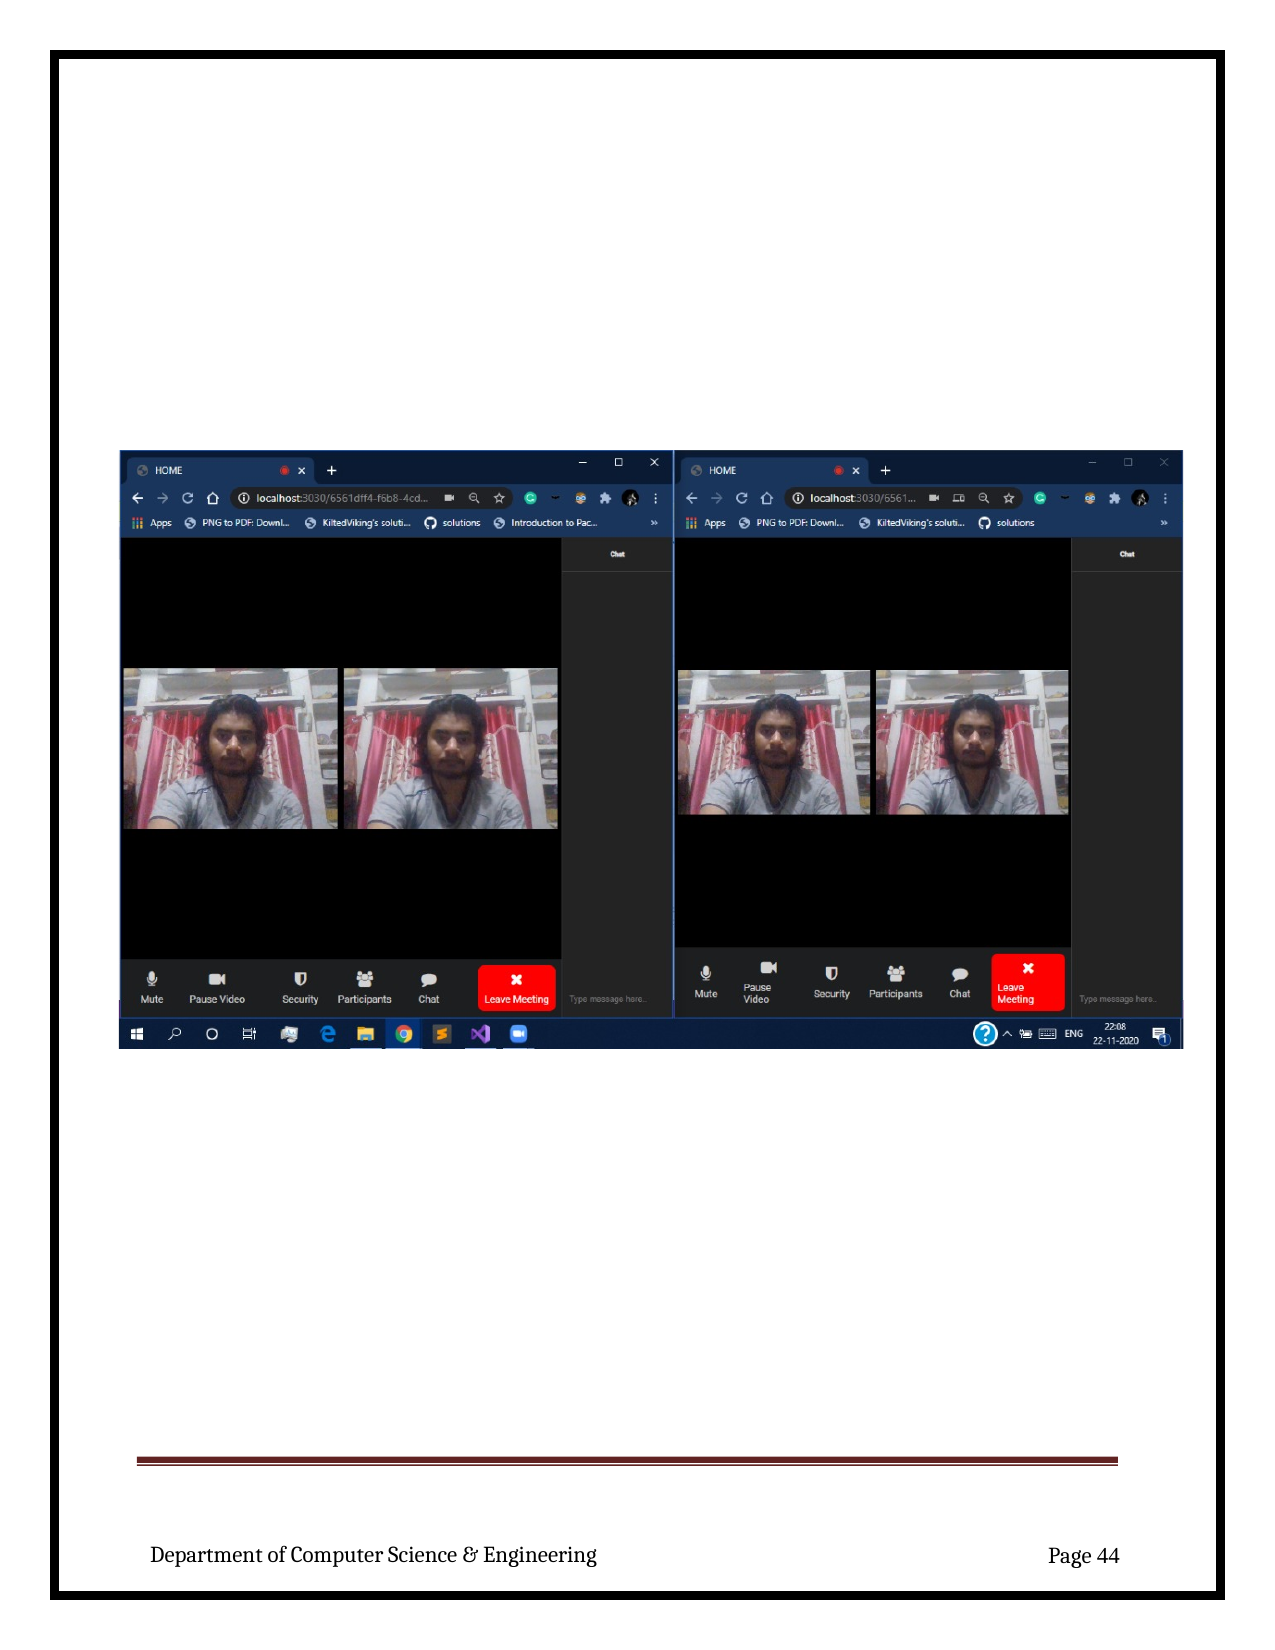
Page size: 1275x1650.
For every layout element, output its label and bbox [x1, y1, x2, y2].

picture [118, 450, 1184, 1049]
